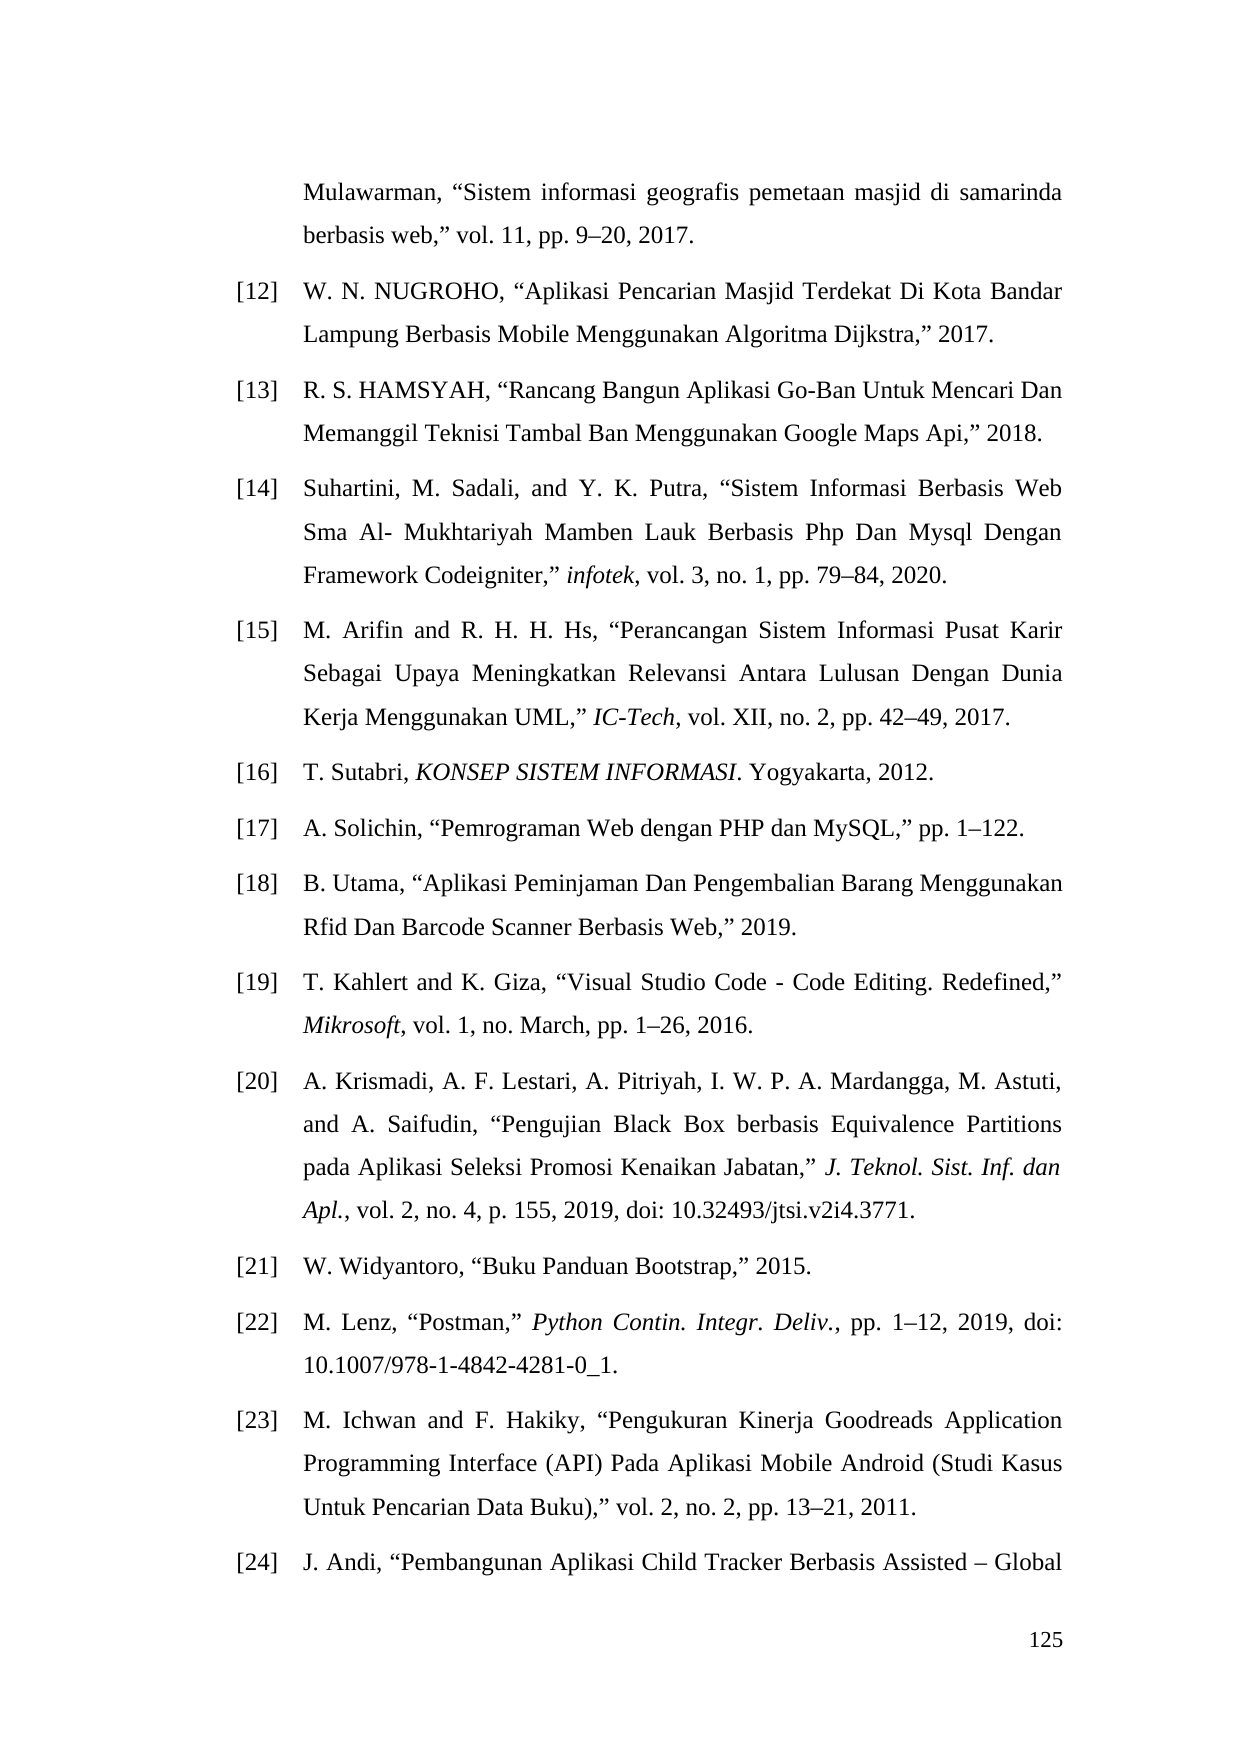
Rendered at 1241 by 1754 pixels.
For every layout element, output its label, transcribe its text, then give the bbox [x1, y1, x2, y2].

text [18] B. Utama, “Aplikasi Peminjaman Dan Pengembalian Barang Menggunakan Rfid Dan Barcode Scanner Berbasis Web,” 2019. [236, 868, 1063, 940]
text [12] W. N. NUGROHO, “Aplikasi Pencarian Masjid Terdekat Di Kota Bandar Lampung Berbasis Mobile Menggunakan Algoritma Dijkstra,” 2017. [236, 276, 1063, 348]
text [22] M. Lenz, “Postman,” Python Contin. Integr. Deliv., pp. 1–12, 2019, doi: 10.1007/978-1-4842-4281-0_1. [236, 1307, 1063, 1378]
text [14] Suhartini, M. Sadali, and Y. K. Putra, “Sistem Informasi Berbasis Web Sma Al- Mukhtariyah Mamben Lauk Berbasis Php Dan Mysql Dengan Framework Codeigniter,” infotek, vol. 3, no. 1, pp. 79–84, 2020. [236, 473, 1063, 588]
text [13] R. S. HAMSYAH, “Rancang Bangun Aplikasi Go-Ban Untuk Mencari Dan Memanggil Teknisi Tambal Ban Menggunakan Google Maps Api,” 2018. [236, 375, 1063, 447]
text [15] M. Arifin and R. H. H. Hs, “Perancangan Sistem Informasi Pusat Karir Sebagai Upaya Meningkatkan Relevansi Antara Lulusan Dengan Dunia Kerja Menggunakan UML,” IC-Tech, vol. XII, no. 2, pp. 42–49, 2017. [236, 615, 1063, 730]
text [23] M. Ichwan and F. Hakiky, “Pengukuran Kinerja Goodreads Application Programming Interface (API) Pada Aplikasi Mobile Android (Studi Kasus Untuk Pencarian Data Buku),” vol. 2, no. 2, pp. 13–21, 2011. [236, 1405, 1063, 1520]
text [19] T. Kahlert and K. Giza, “Visual Studio Code - Code Editing. Redefined,” Mikrosoft, vol. 1, no. March, pp. 1–26, 2016. [236, 967, 1063, 1039]
text [20] A. Krismadi, A. F. Lestari, A. Pitriyah, I. W. P. A. Mardangga, M. Astuti, and A. Saifudin, “Pengujian Black Box berbasis Equivalence Partitions pada Aplikasi Seleksi Promosi Kenaikan Jabatan,” J. Teknol. Sist. Inf. dan Apl., vol. 2, no. 4, p. 155, 2019, doi: 10.32493/jtsi.v2i4.3771. [236, 1066, 1063, 1224]
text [236, 1547, 1063, 1576]
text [236, 177, 1063, 249]
text [21] W. Widyantoro, “Buku Panduan Bootstrap,” 2015. [236, 1251, 1063, 1280]
text [17] A. Solichin, “Pemrograman Web dengan PHP dan MySQL,” pp. 1–122. [236, 813, 1063, 842]
text [16] T. Sutabri, KONSEP SISTEM INFORMASI. Yogyakarta, 2012. [236, 757, 1063, 786]
